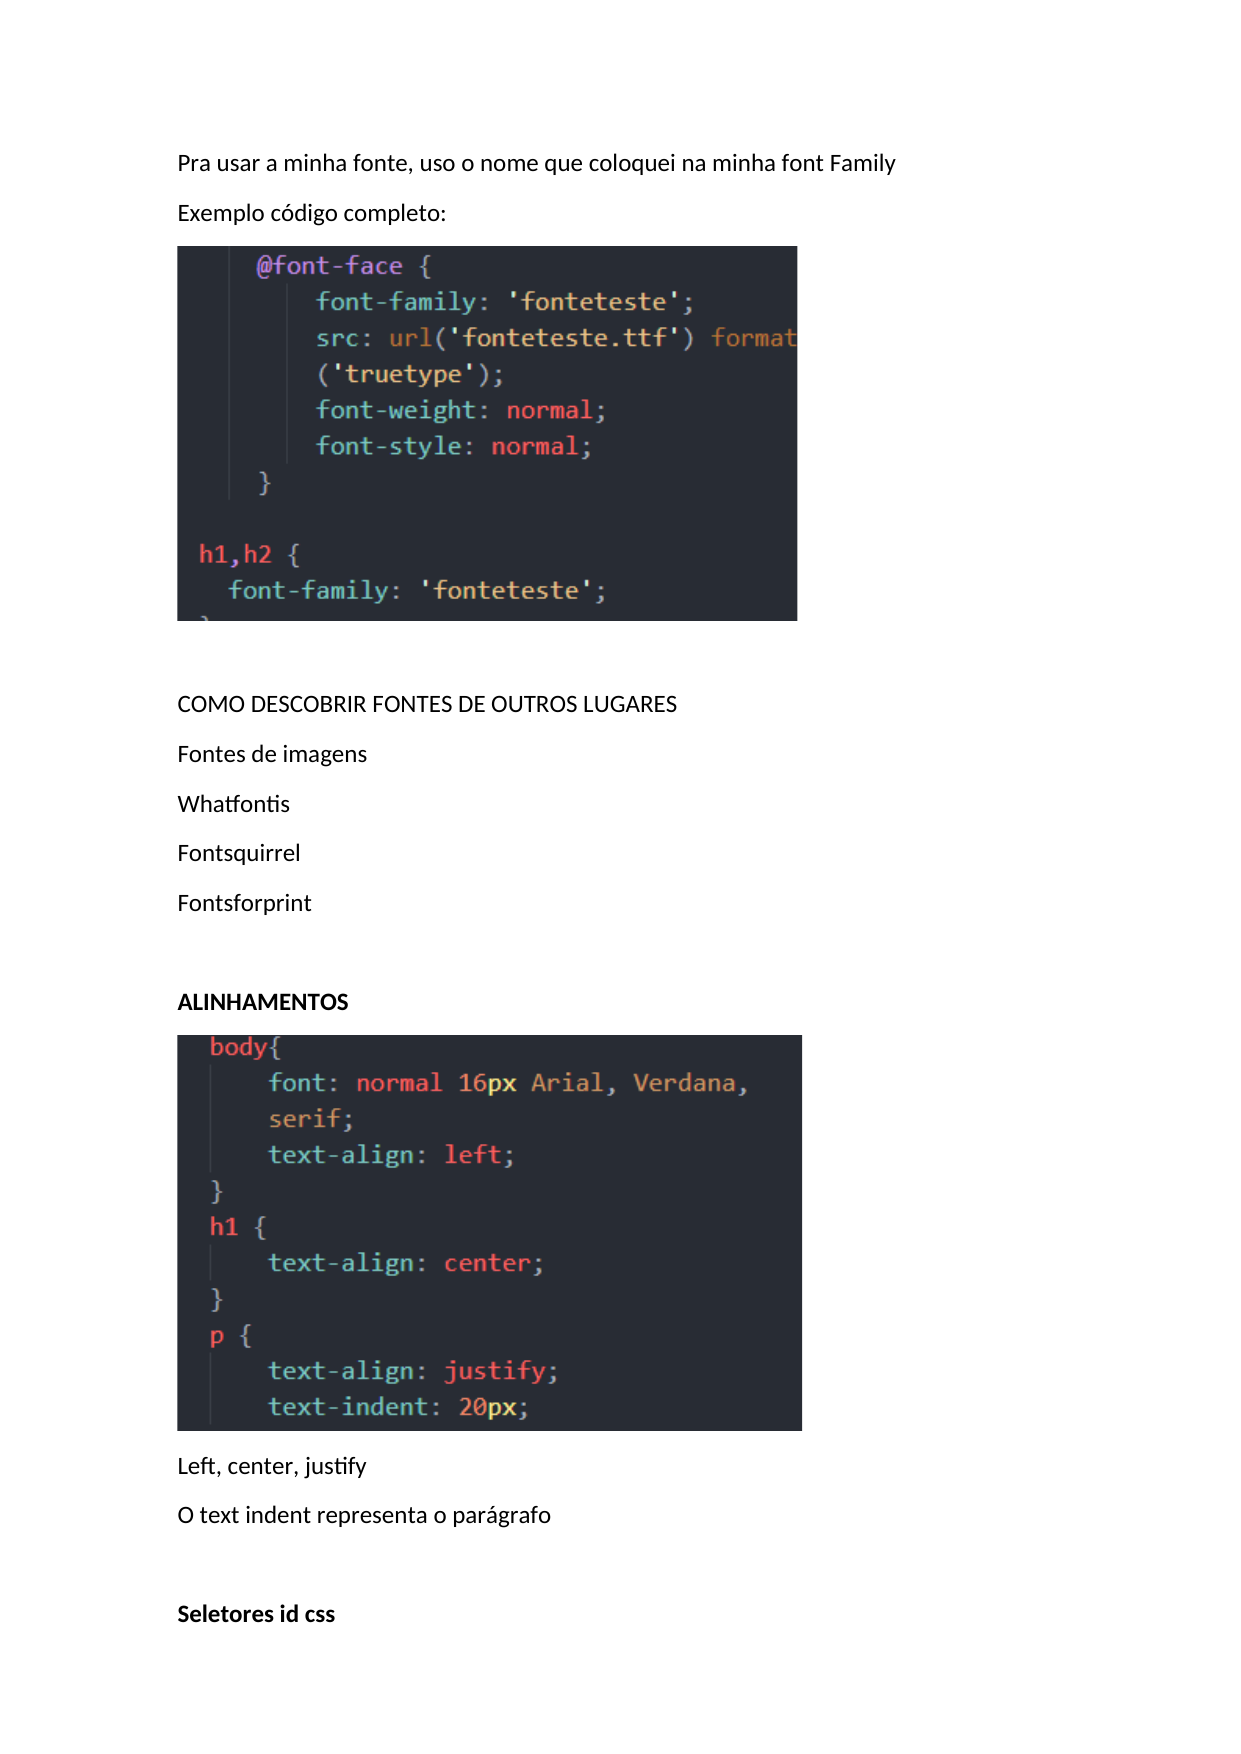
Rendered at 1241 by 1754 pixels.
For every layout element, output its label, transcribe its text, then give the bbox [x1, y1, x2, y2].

text Left, center, justify [177, 1450, 1063, 1480]
text O text indent representa o parágrafo [177, 1499, 1063, 1530]
text Exemplo código completo: [177, 197, 1063, 228]
text Whatfontis [177, 788, 1063, 818]
text Fontes de imagens [177, 738, 1063, 769]
picture [177, 1035, 803, 1431]
text Fontsforprint [177, 887, 1063, 917]
text Pra usar a minha fonte, uso o nome que coloquei na minha font Family [177, 148, 1063, 178]
picture [177, 246, 798, 621]
text ALINHAMENTOS [177, 986, 1063, 1017]
text COMO DESCOBRIR FONTES DE OUTROS LUGARES [177, 689, 1063, 719]
text Seletores id css [177, 1599, 1063, 1629]
text Fontsquirrel [177, 837, 1063, 868]
